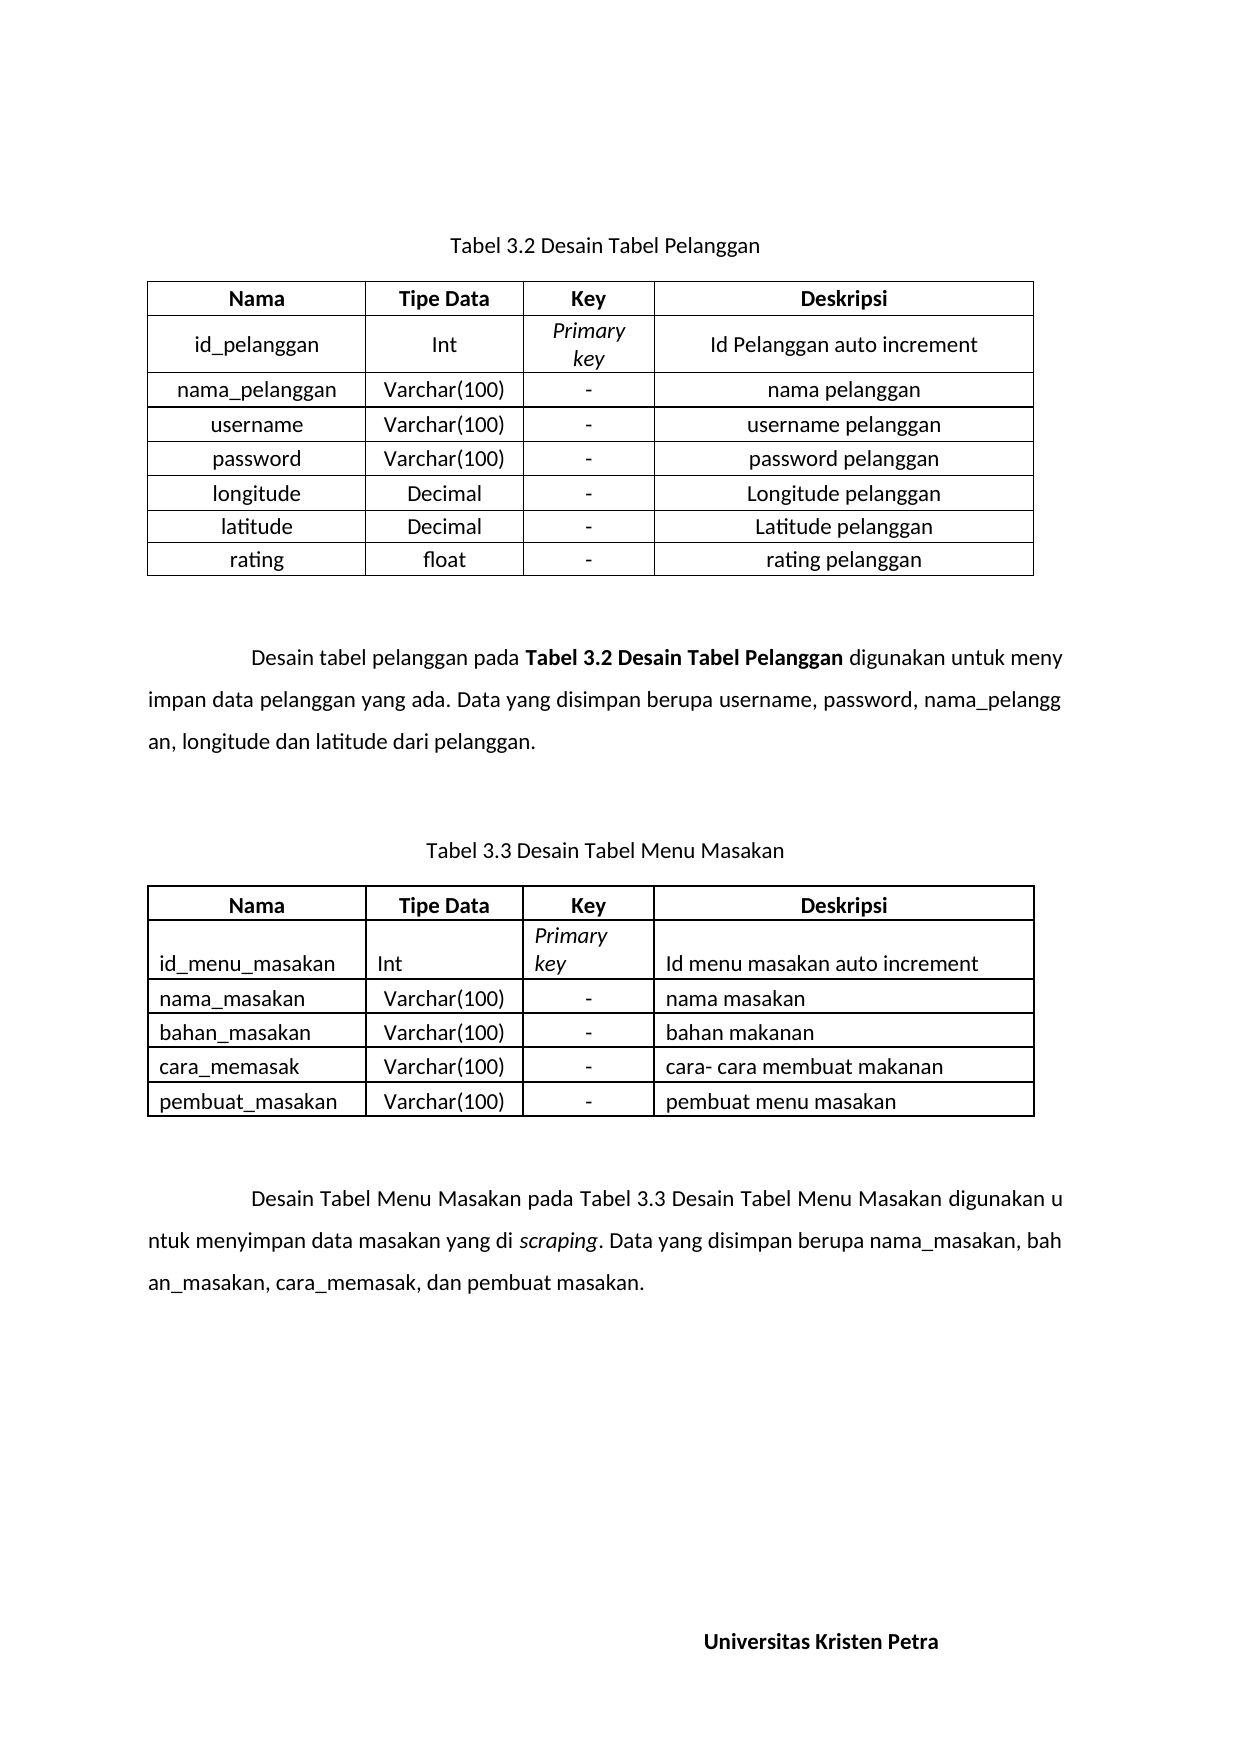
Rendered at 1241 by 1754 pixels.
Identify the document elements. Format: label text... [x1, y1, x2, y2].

table_cell cara- cara membuat makanan [655, 1048, 1033, 1081]
table_cell Int [366, 316, 523, 372]
table_cell pembuat_masakan [149, 1083, 365, 1115]
table_cell - [524, 442, 654, 475]
table_cell Varchar(100) [366, 408, 523, 441]
table_cell cara_memasak [149, 1048, 365, 1081]
table_header Deskripsi [655, 887, 1033, 919]
table_header Tipe Data [366, 282, 523, 315]
table_cell Latitude pelanggan [655, 511, 1033, 542]
table_cell - [524, 980, 653, 1012]
table_cell Id menu masakan auto increment [655, 921, 1033, 977]
table_header Nama [149, 887, 365, 919]
table_cell Varchar(100) [367, 1048, 522, 1081]
table_cell longitude [148, 476, 365, 509]
table_header Key [524, 282, 654, 315]
table_cell - [524, 511, 654, 542]
table_cell Int [367, 921, 522, 977]
table_cell Primary key [524, 316, 654, 372]
table_header Nama [148, 282, 365, 315]
table_cell - [524, 543, 654, 575]
table_cell Decimal [366, 511, 523, 542]
table_cell username pelanggan [655, 408, 1033, 441]
table_cell nama masakan [655, 980, 1033, 1012]
table_cell - [524, 1048, 653, 1081]
table_cell pembuat menu masakan [655, 1083, 1033, 1115]
table_cell Primary key [524, 921, 653, 977]
table_cell rating pelanggan [655, 543, 1033, 575]
table_cell bahan makanan [655, 1014, 1033, 1046]
table_cell - [524, 373, 654, 406]
table_cell Varchar(100) [367, 980, 522, 1012]
table_cell - [524, 408, 654, 441]
table_cell rating [148, 543, 365, 575]
table_cell password [148, 442, 365, 475]
table_cell float [366, 543, 523, 575]
table_cell - [524, 476, 654, 509]
table_cell Id Pelanggan auto increment [655, 316, 1033, 372]
table_cell Decimal [366, 476, 523, 509]
table_cell bahan_masakan [149, 1014, 365, 1046]
table_cell Varchar(100) [366, 442, 523, 475]
table_header Deskripsi [655, 282, 1033, 315]
table_cell nama pelanggan [655, 373, 1033, 406]
table_cell id_menu_masakan [149, 921, 365, 977]
table_cell latitude [148, 511, 365, 542]
table_cell Longitude pelanggan [655, 476, 1033, 509]
table_cell username [148, 408, 365, 441]
table_cell nama_pelanggan [148, 373, 365, 406]
table_cell Varchar(100) [367, 1014, 522, 1046]
table_cell nama_masakan [149, 980, 365, 1012]
table_cell - [524, 1014, 653, 1046]
table_cell - [524, 1083, 653, 1115]
table_cell Varchar(100) [367, 1083, 522, 1115]
table_cell password pelanggan [655, 442, 1033, 475]
table_cell Varchar(100) [366, 373, 523, 406]
table_cell id_pelanggan [148, 316, 365, 372]
table_header Key [524, 887, 653, 919]
table_header Tipe Data [367, 887, 522, 919]
